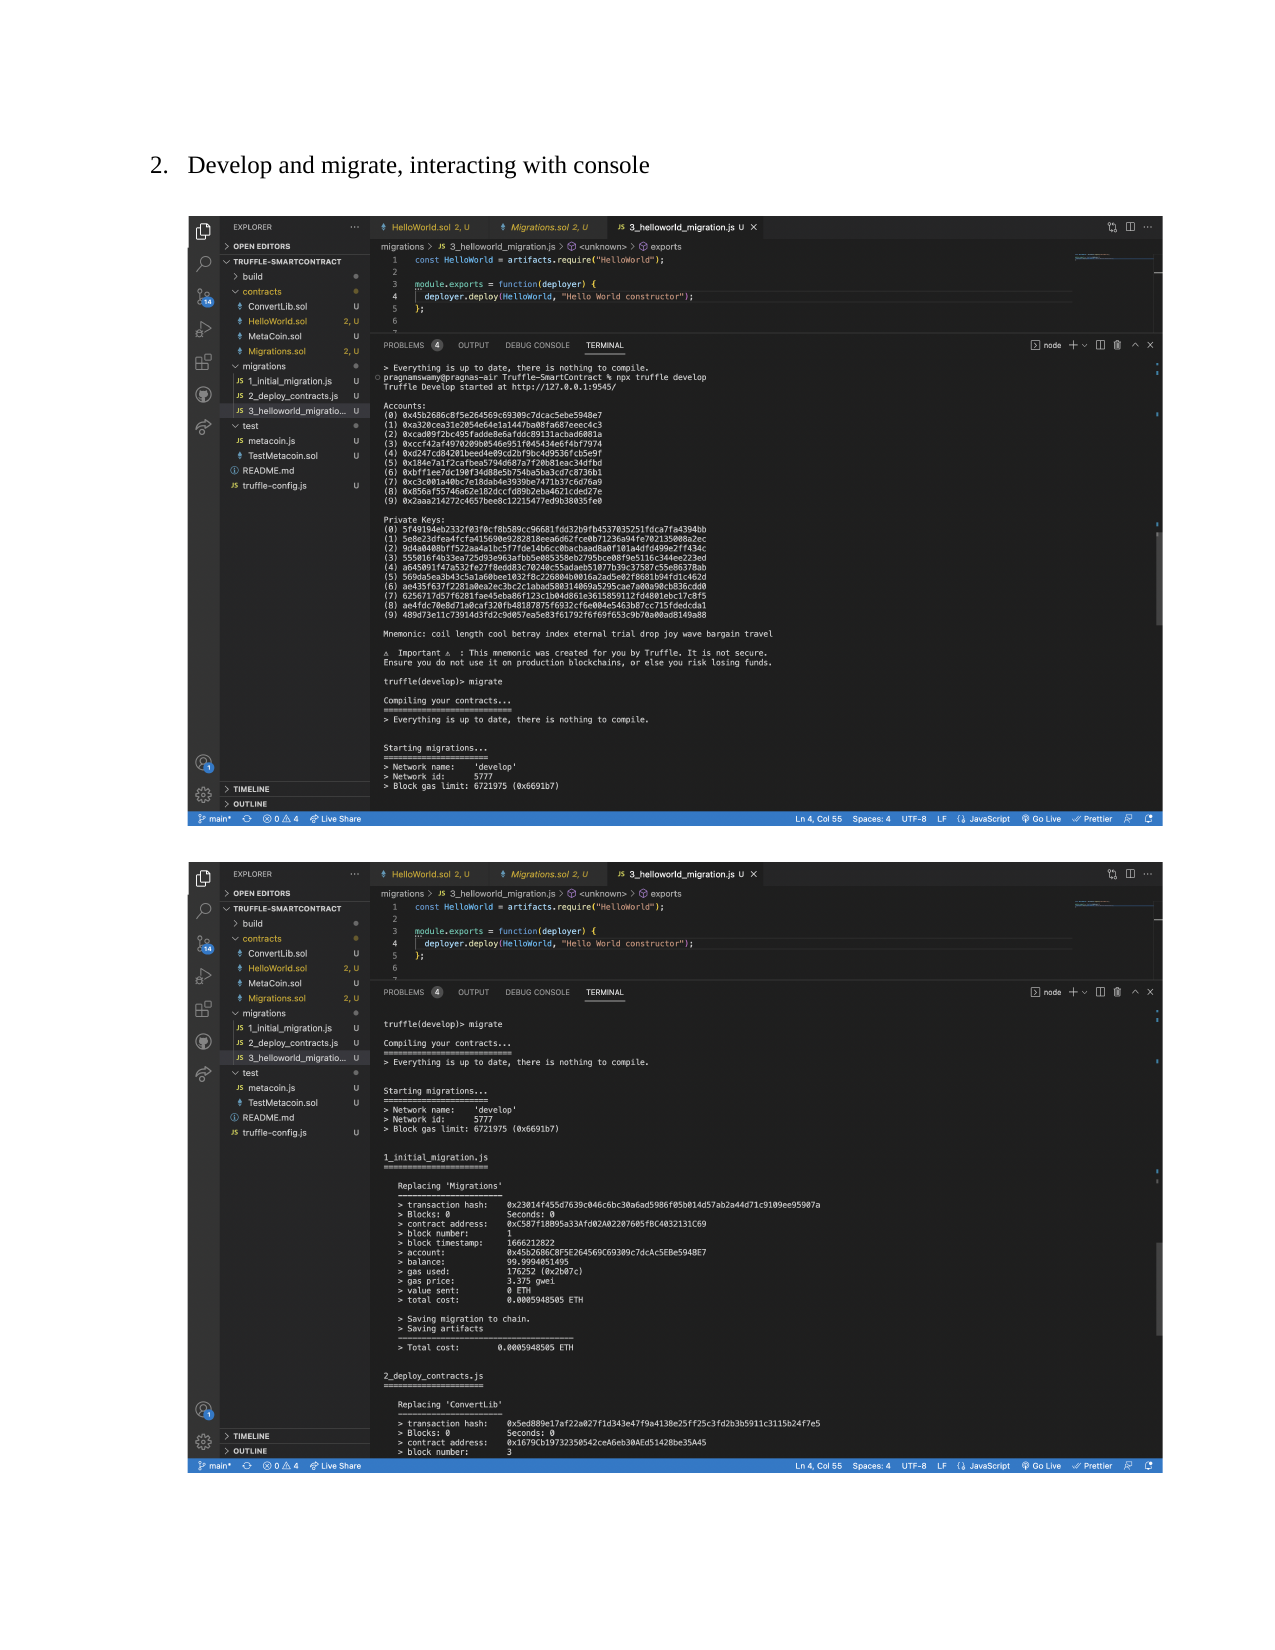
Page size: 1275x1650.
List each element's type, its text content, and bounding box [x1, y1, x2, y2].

picture [187, 862, 1163, 1473]
list Develop and migrate, interacting with console [150, 150, 1125, 179]
picture [187, 216, 1163, 826]
